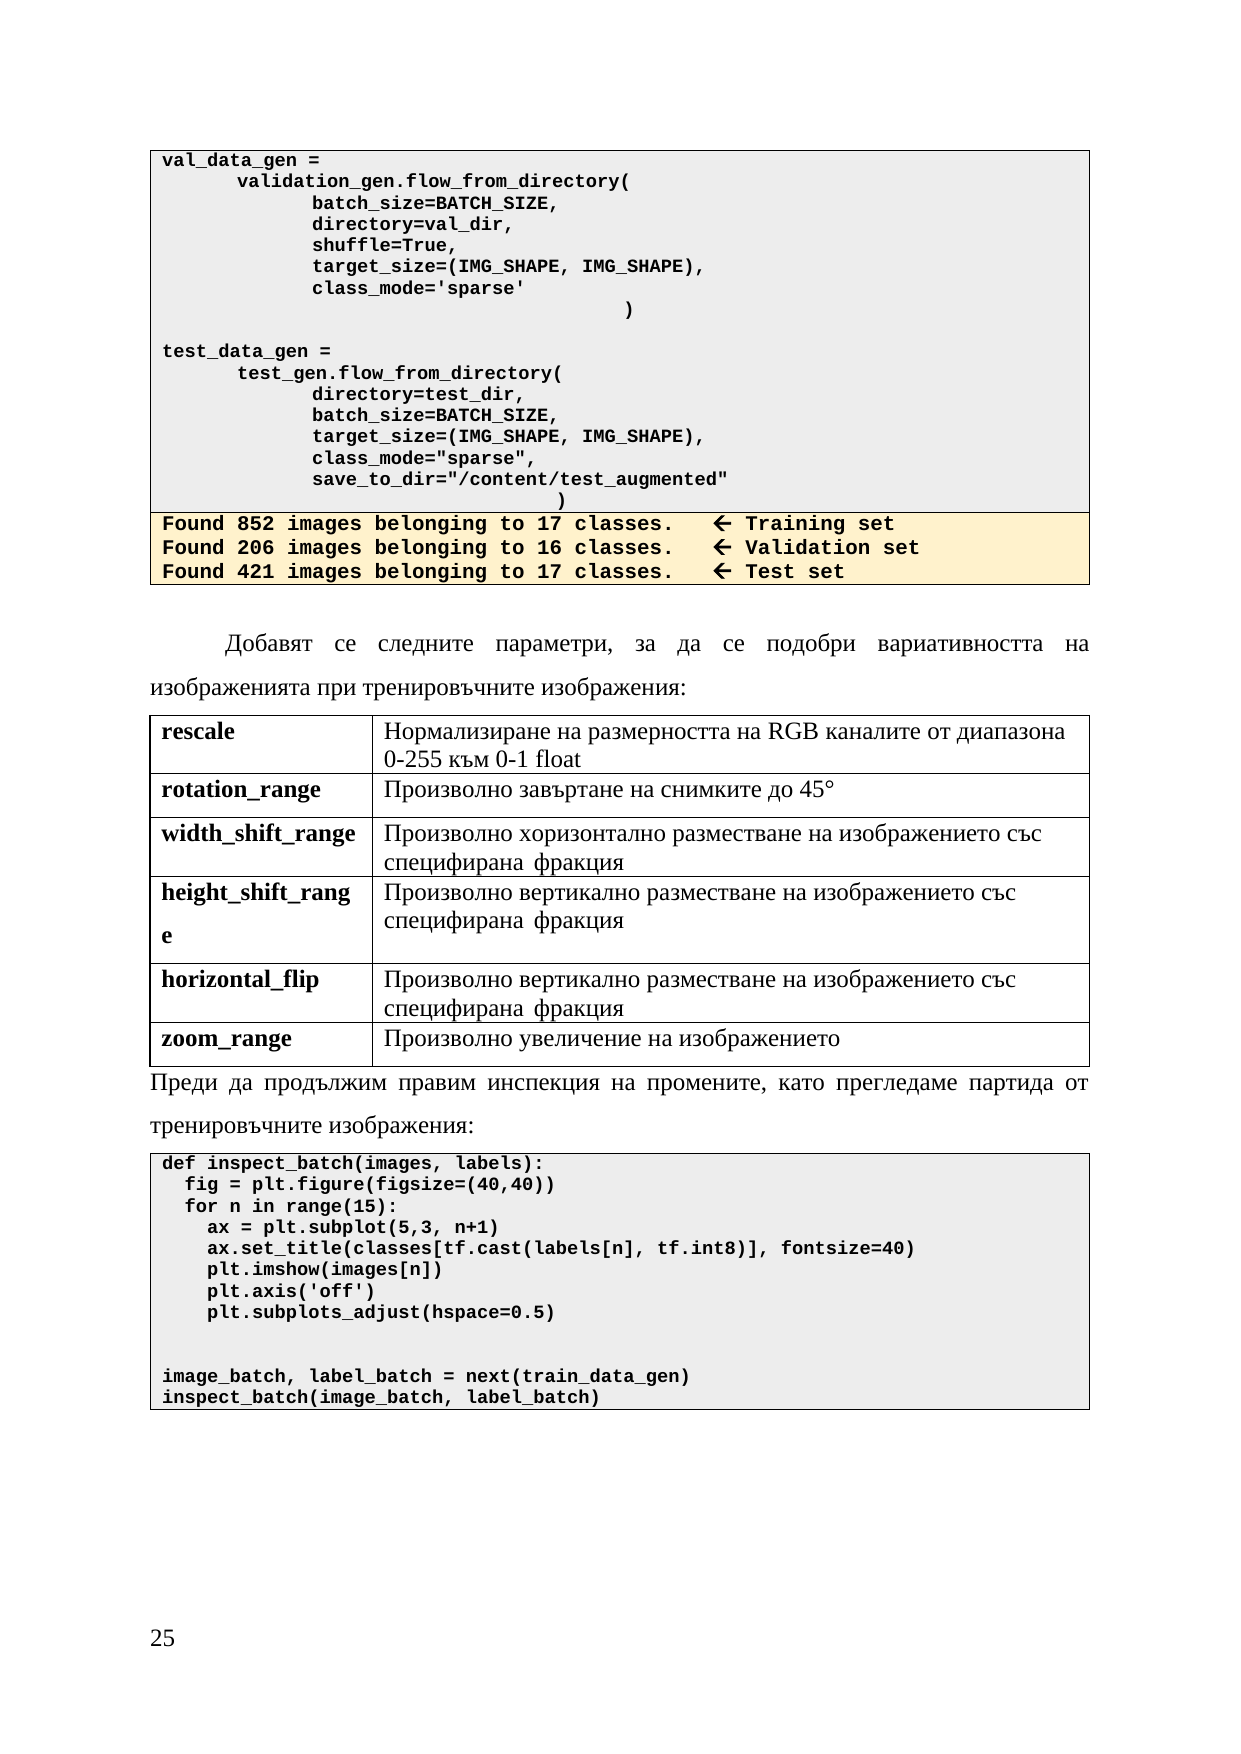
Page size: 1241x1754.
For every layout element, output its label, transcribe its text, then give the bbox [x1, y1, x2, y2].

table_cell horizontal_flip [151, 964, 372, 1022]
table_header def inspect_batch(images, labels): fig = plt.figure(figsize=(40,40)) for n in range(15): ax = plt.subplot(5,3, n+1) ax.set_title(classes[tf.cast(labels[n], tf.int8)], fontsize=40) plt.imshow(images[n]) plt.axis('off') plt.subplots_adjust(hspace=0.5) image_batch, label_batch = next(train_data_gen) inspect_batch(image_batch, label_batch) [151, 1154, 1089, 1409]
table_header rescale [151, 716, 372, 773]
table_cell rotation_range [151, 774, 372, 817]
table_cell width_shift_range [151, 818, 372, 876]
table_cell Произволно хоризонтално разместване на изображението със специфирана фракция [373, 818, 1089, 876]
table_cell Произволно вертикално разместване на изображението със специфирана фракция [373, 964, 1089, 1022]
table_cell Произволно завъртане на снимките до 45° [373, 774, 1089, 817]
table_cell height_shift_range [151, 877, 372, 963]
table_header Нормализиране на размерността на RGB каналите от диапазона 0-255 към 0-1 float [373, 716, 1089, 773]
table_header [151, 151, 1089, 512]
table_cell Found 852 images belonging to 17 classes. Training set Found 206 images belonging to 16 classes. Validation set Found 421 images belonging to 17 classes. Test set [151, 513, 1089, 584]
table_cell Произволно увеличение на изображението [373, 1023, 1089, 1066]
list Преди да продължим правим инспекция на промените, като прегледаме партида от тренировъчните изображения: [150, 1067, 1090, 1138]
table_cell Произволно вертикално разместване на изображението със специфирана фракция [373, 877, 1089, 963]
table_cell zoom_range [151, 1023, 372, 1066]
text Добавят се следните параметри, за да се подобри вариативността на изображенията при тренировъчните изображения: [150, 628, 1090, 700]
